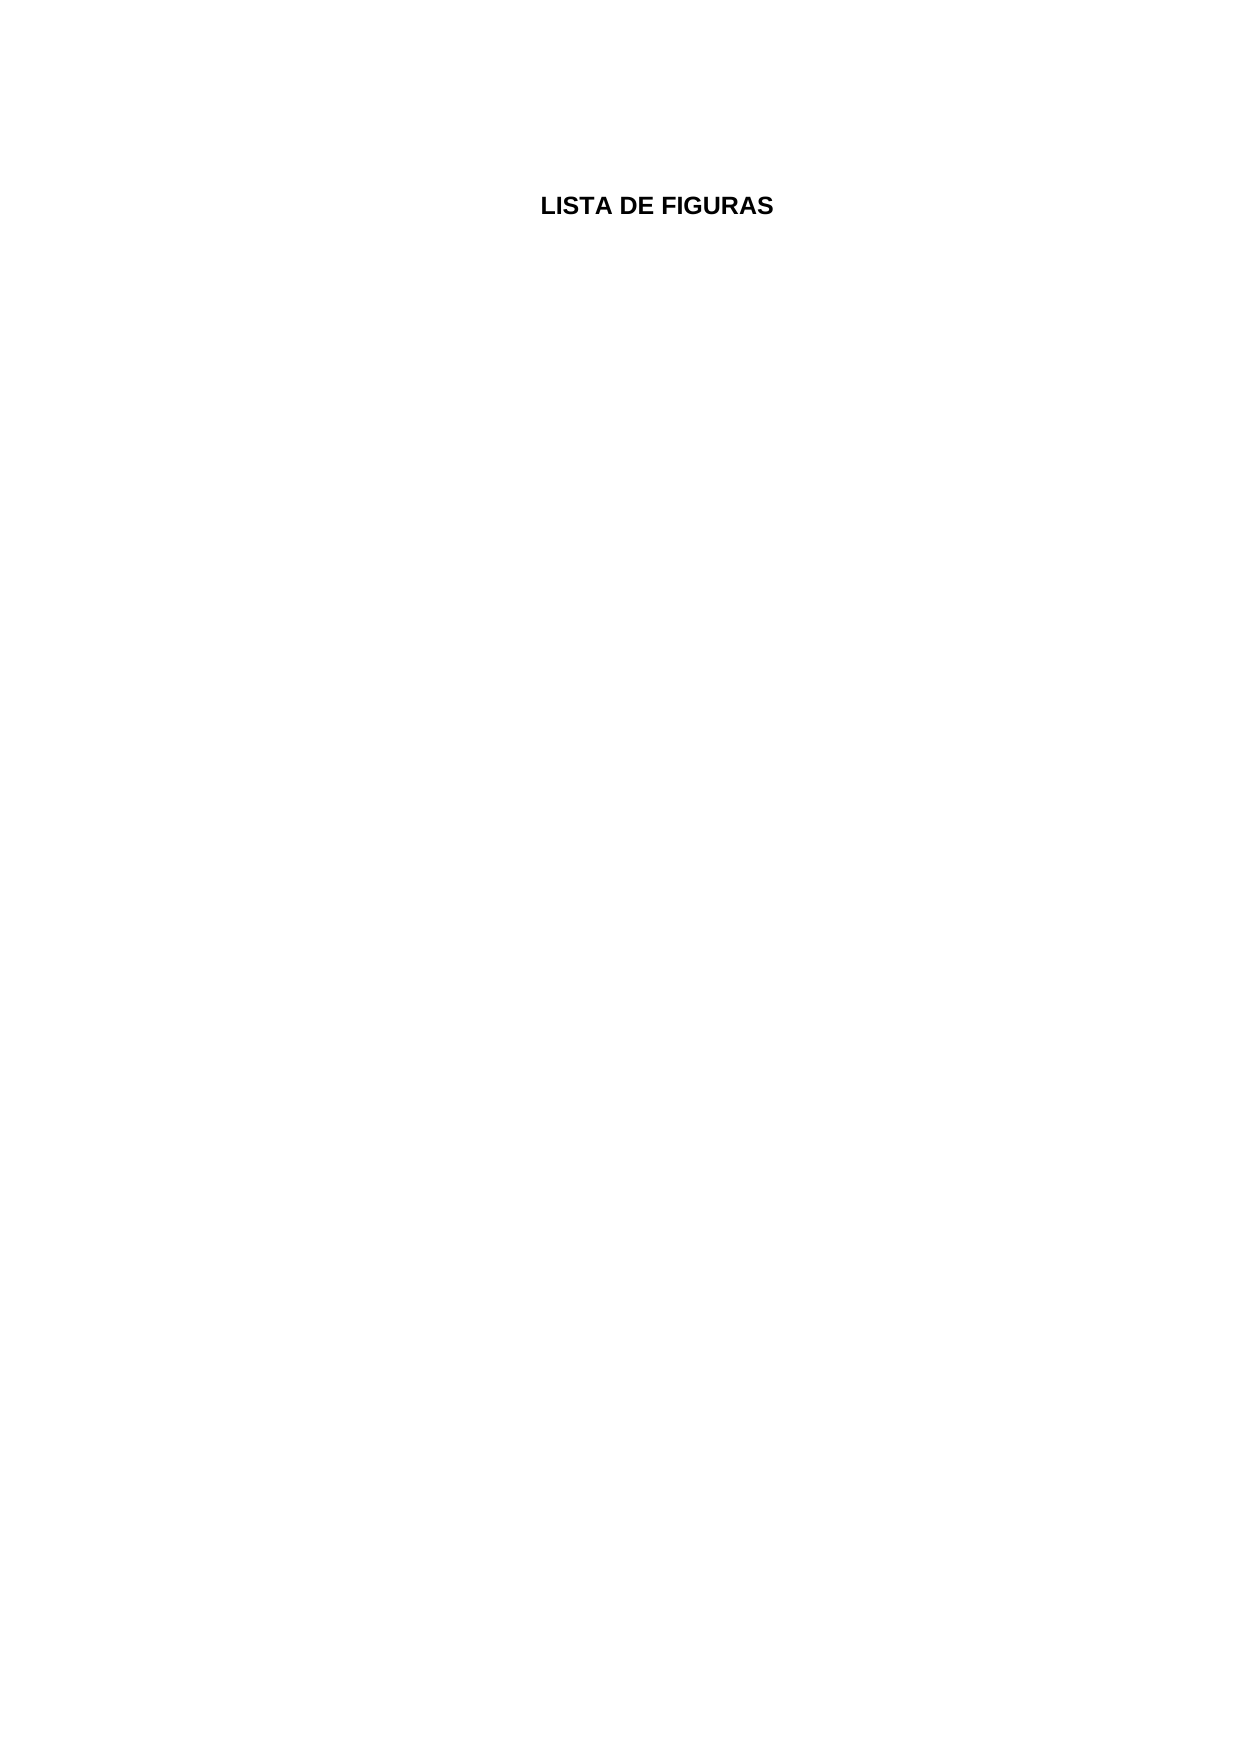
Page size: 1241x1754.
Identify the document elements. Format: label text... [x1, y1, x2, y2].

text LISTA DE FIGURAS [177, 191, 1063, 219]
